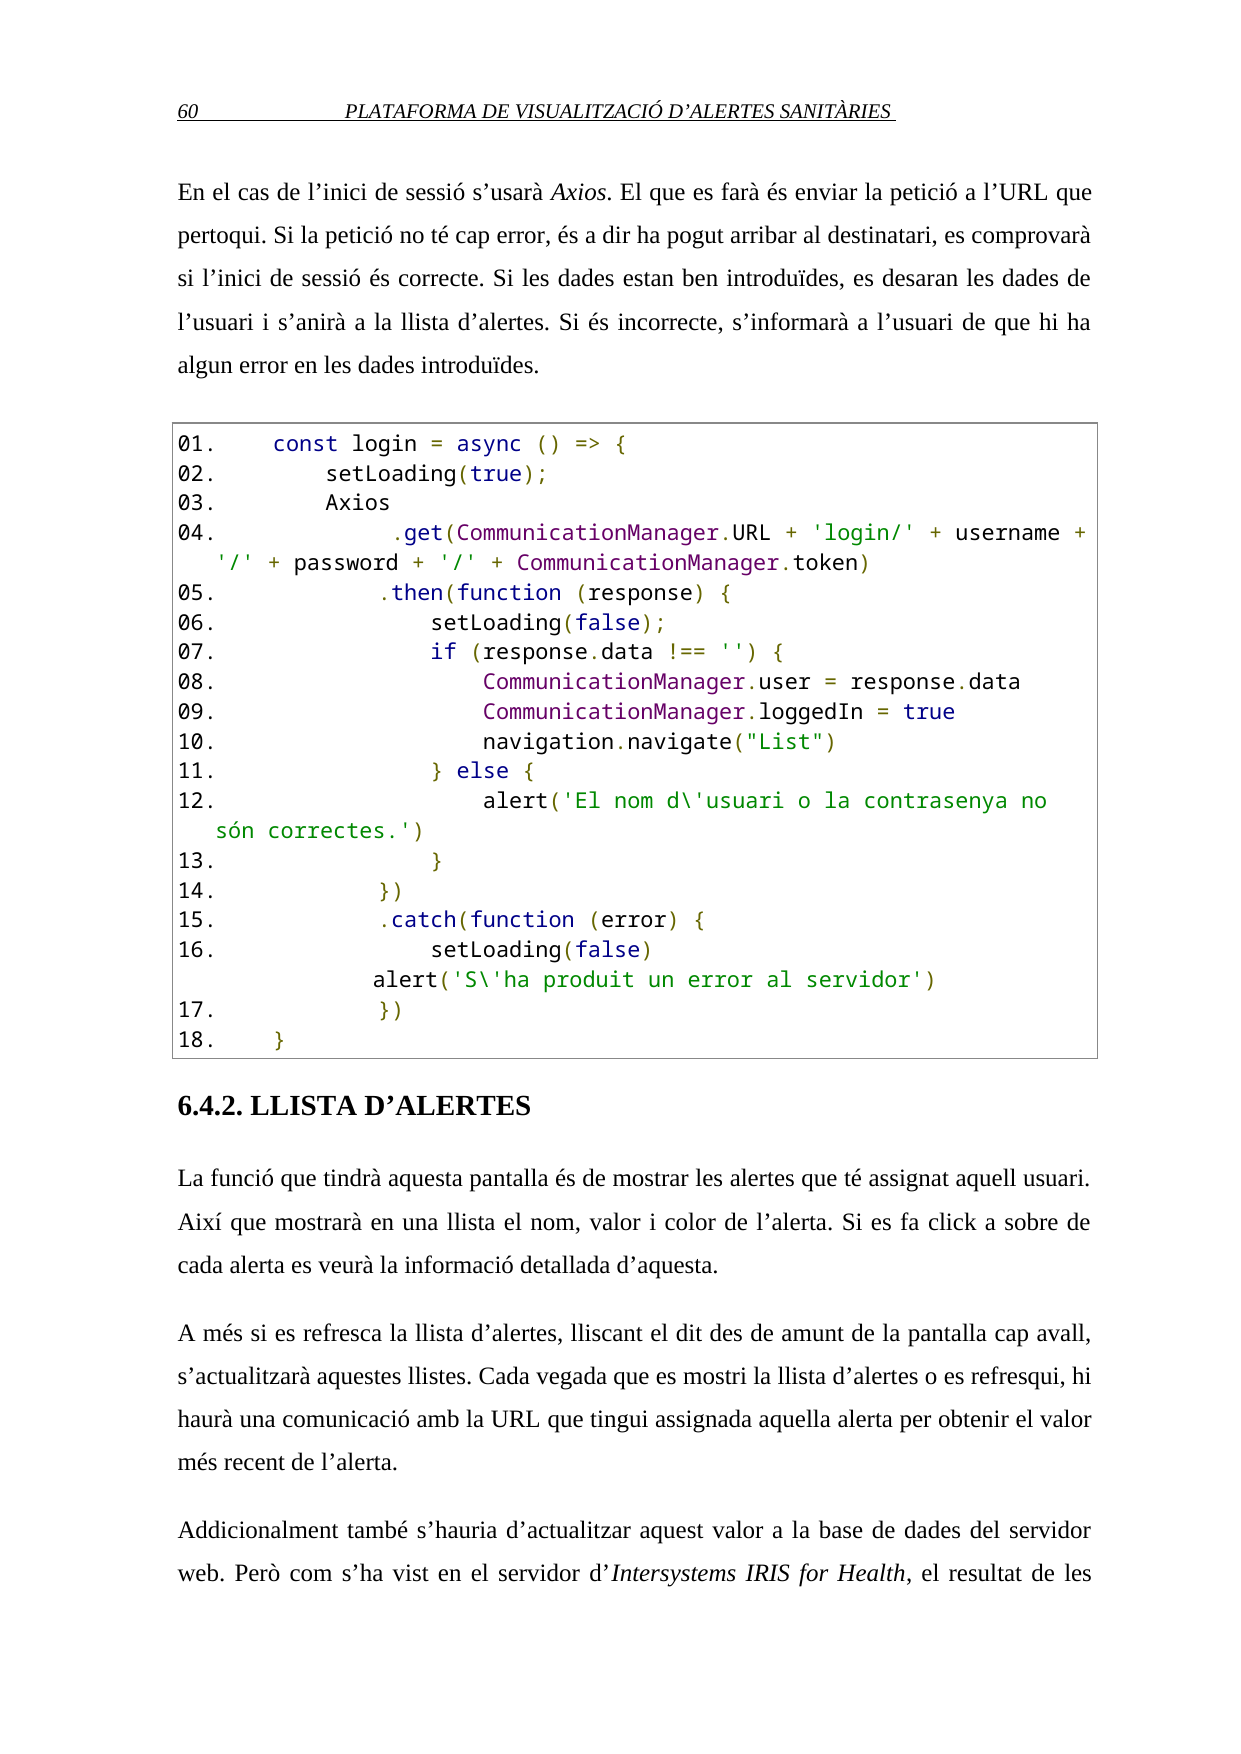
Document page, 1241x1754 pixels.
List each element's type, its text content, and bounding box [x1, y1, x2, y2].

list CommunicationManager.user = response.data [177, 666, 1092, 696]
text En el cas de l’inici de sessió s’usarà Axios. El que es farà és enviar la petició a l’URL que pertoqui. Si la petició no té cap error, és a dir ha pogut arribar al destinatari, es comprovarà si l’inici de sessió és correcte. Si les dades estan ben introduïdes, es desaran les dades de l’usuari i s’anirà a la llista d’alertes. Si és incorrecte, s’informarà a l’usuari de que hi ha algun error en les dades introduïdes. [177, 177, 1092, 378]
list CommunicationManager.loggedIn = true [177, 696, 1092, 726]
list .get(CommunicationManager.URL + 'login/' + username + '/' + password + '/' + CommunicationManager.token) [177, 517, 1092, 577]
subtitle LLISTA D’ALERTES [177, 1088, 1092, 1122]
list }) [177, 994, 1092, 1018]
text La funció que tindrà aquesta pantalla és de mostrar les alertes que té assignat aquell usuari. Així que mostrarà en una llista el nom, valor i color de l’alerta. Si es fa click a sobre de cada alerta es veurà la informació detallada d’aquesta. [177, 1163, 1092, 1278]
list setLoading(false) alert('S\'ha produit un error al servidor') [177, 934, 1092, 994]
list }) [177, 874, 1092, 904]
list if (response.data !== '') { [177, 636, 1092, 666]
list .catch(function (error) { [177, 904, 1092, 934]
list } [177, 845, 1092, 874]
list .then(function (response) { [177, 577, 1092, 606]
list navigation.navigate("List") [177, 726, 1092, 755]
list const login = async () => { [173, 424, 1097, 457]
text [177, 1515, 1092, 1587]
list setLoading(false); [177, 606, 1092, 636]
list } [173, 1018, 1097, 1058]
list } else { [177, 755, 1092, 785]
list Axios [177, 487, 1092, 517]
list setLoading(true); [177, 457, 1092, 487]
list alert('El nom d\'usuari o la contrasenya no són correctes.') [177, 785, 1092, 845]
text A més si es refresca la llista d’alertes, lliscant el dit des de amunt de la pantalla cap avall, s’actualitzarà aquestes llistes. Cada vegada que es mostri la llista d’alertes o es refresqui, hi haurà una comunicació amb la URL que tingui assignada aquella alerta per obtenir el valor més recent de l’alerta. [177, 1318, 1092, 1476]
